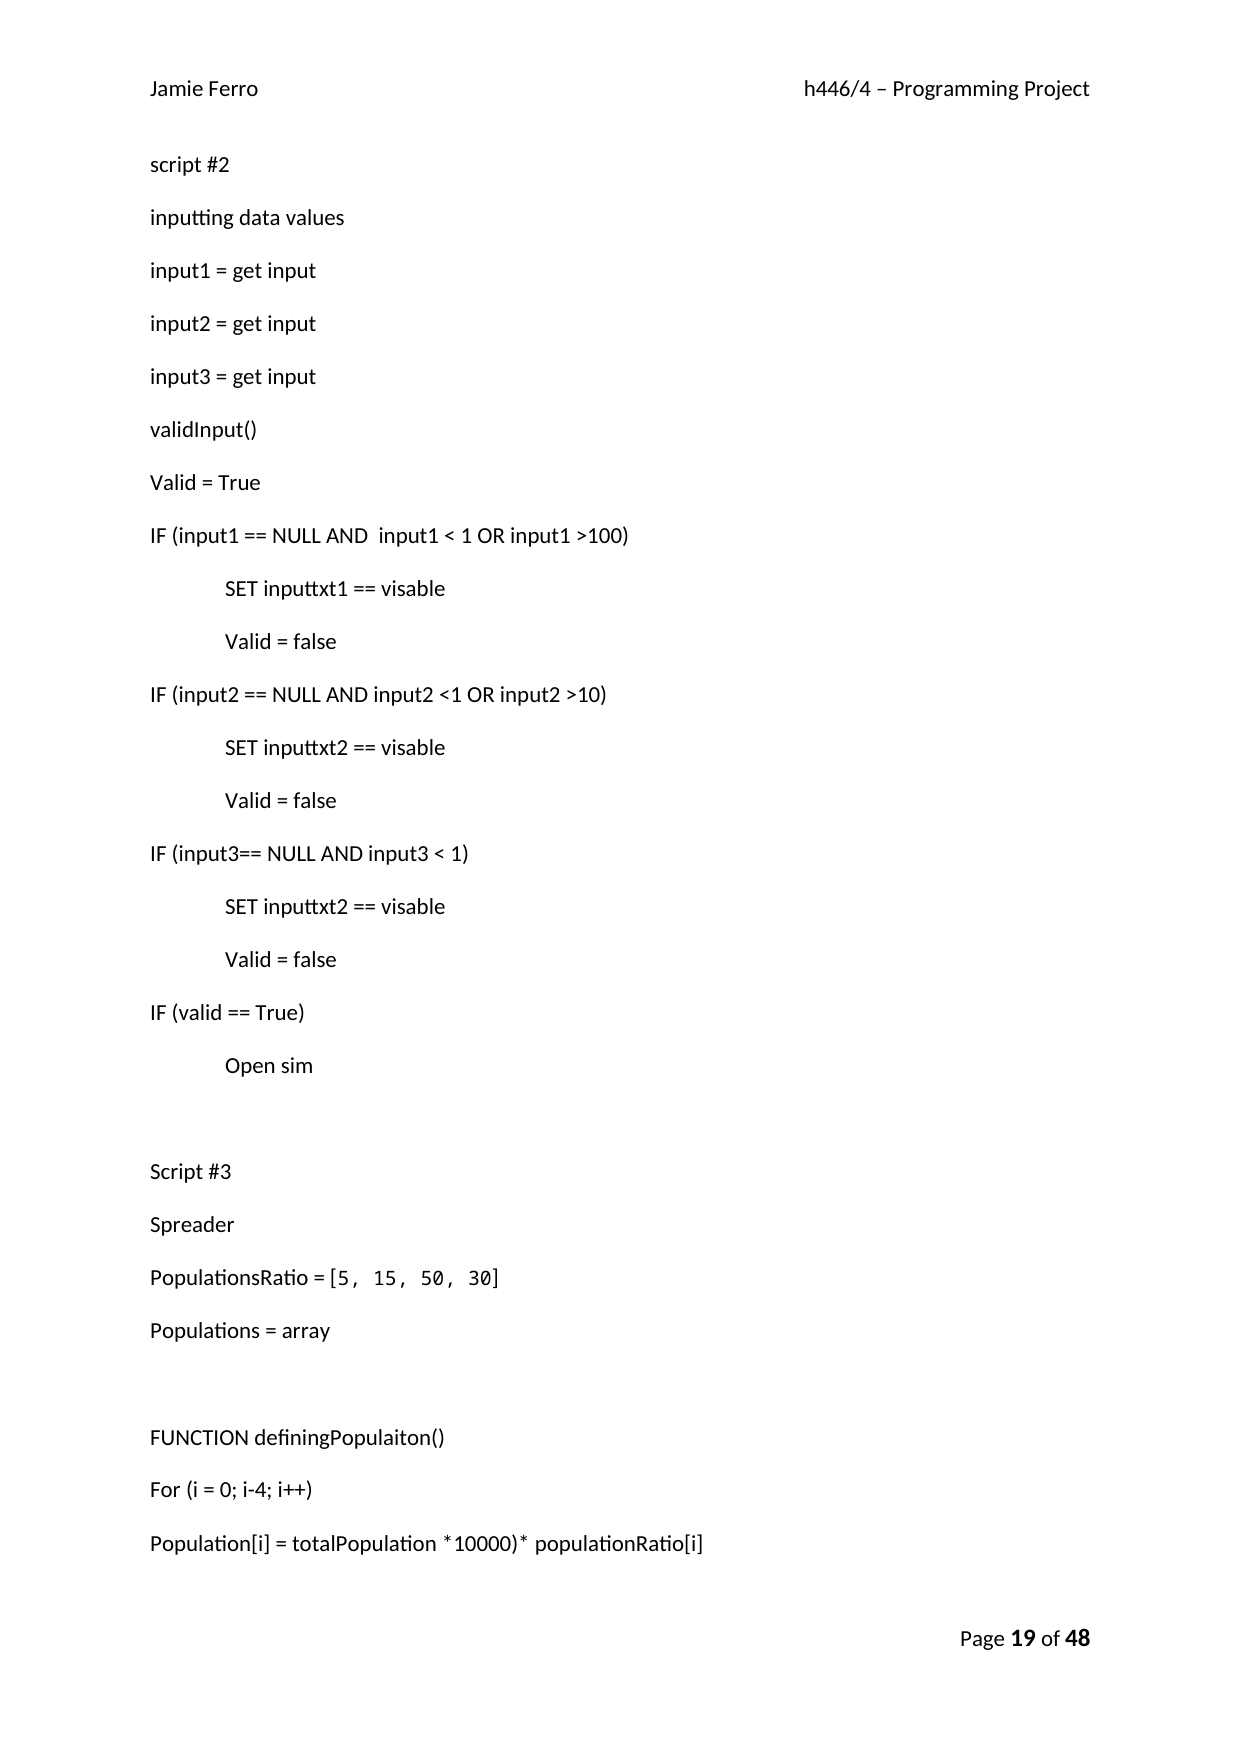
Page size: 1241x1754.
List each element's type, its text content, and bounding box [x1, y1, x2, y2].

text inputting data values [150, 203, 1090, 231]
text script #2 [150, 150, 1090, 178]
text Valid = false [150, 945, 1090, 973]
text Spreader [150, 1210, 1090, 1238]
text Script #3 [150, 1157, 1090, 1185]
text Populations = array [150, 1317, 1090, 1344]
text For (i = 0; i-4; i++) [150, 1476, 1090, 1504]
text Population[i] = totalPopulation *10000)* populationRatio[i] [150, 1529, 1090, 1557]
text Valid = false [150, 627, 1090, 655]
text IF (input3== NULL AND input3 < 1) [150, 839, 1090, 867]
text Valid = false [150, 786, 1090, 814]
text SET inputtxt2 == visable [150, 733, 1090, 761]
text SET inputtxt1 == visable [150, 574, 1090, 602]
text input3 = get input [150, 362, 1090, 390]
text input1 = get input [150, 256, 1090, 284]
text FUNCTION definingPopulaiton() [150, 1423, 1090, 1451]
text SET inputtxt2 == visable [150, 892, 1090, 920]
text IF (input1 == NULL AND input1 < 1 OR input1 >100) [150, 521, 1090, 549]
text Valid = True [150, 468, 1090, 496]
text input2 = get input [150, 309, 1090, 337]
text validInput() [150, 415, 1090, 443]
text IF (input2 == NULL AND input2 <1 OR input2 >10) [150, 680, 1090, 708]
text IF (valid == True) [150, 998, 1090, 1026]
text PopulationsRatio = [5, 15, 50, 30] [150, 1263, 1090, 1292]
text Open sim [150, 1051, 1090, 1079]
